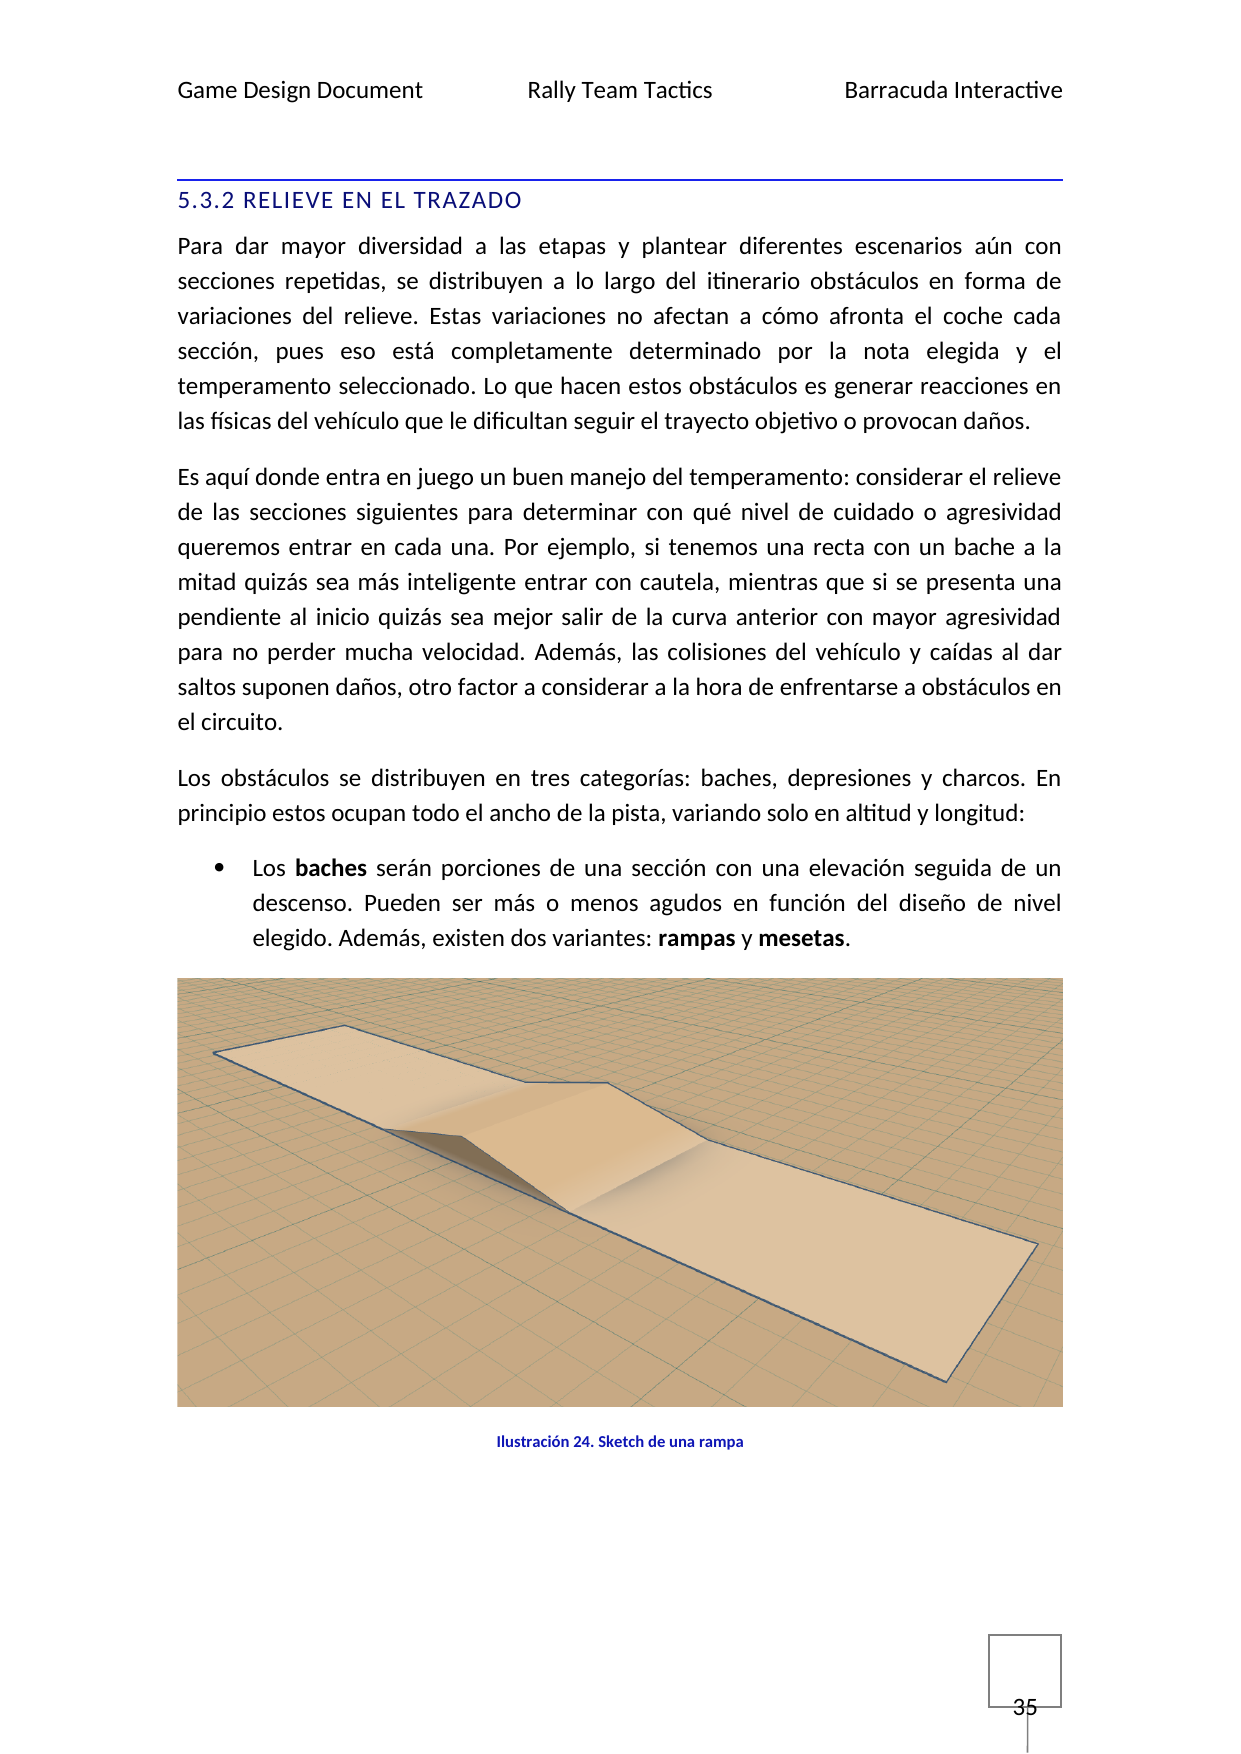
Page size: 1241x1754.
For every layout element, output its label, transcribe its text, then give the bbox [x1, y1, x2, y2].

subtitle 5.3.2 Relieve en el trazado [177, 181, 1063, 215]
list Los baches serán porciones de una sección con una elevación seguida de un descenso. Pueden ser más o menos agudos en función del diseño de nivel elegido. Además, existen dos variantes: rampas y mesetas. [215, 852, 1063, 953]
text Ilustración 24. Sketch de una rampa [177, 1432, 1063, 1452]
text Los obstáculos se distribuyen en tres categorías: baches, depresiones y charcos. En principio estos ocupan todo el ancho de la pista, variando solo en altitud y longitud: [177, 762, 1063, 827]
picture [177, 978, 1063, 1407]
text Para dar mayor diversidad a las etapas y plantear diferentes escenarios aún con secciones repetidas, se distribuyen a lo largo del itinerario obstáculos en forma de variaciones del relieve. Estas variaciones no afectan a cómo afronta el coche cada sección, pues eso está completamente determinado por la nota elegida y el temperamento seleccionado. Lo que hacen estos obstáculos es generar reacciones en las físicas del vehículo que le dificultan seguir el trayecto objetivo o provocan daños. [177, 230, 1063, 436]
text Es aquí donde entra en juego un buen manejo del temperamento: considerar el relieve de las secciones siguientes para determinar con qué nivel de cuidado o agresividad queremos entrar en cada una. Por ejemplo, si tenemos una recta con un bache a la mitad quizás sea más inteligente entrar con cautela, mientras que si se presenta una pendiente al inicio quizás sea mejor salir de la curva anterior con mayor agresividad para no perder mucha velocidad. Además, las colisiones del vehículo y caídas al dar saltos suponen daños, otro factor a considerar a la hora de enfrentarse a obstáculos en el circuito. [177, 461, 1063, 736]
